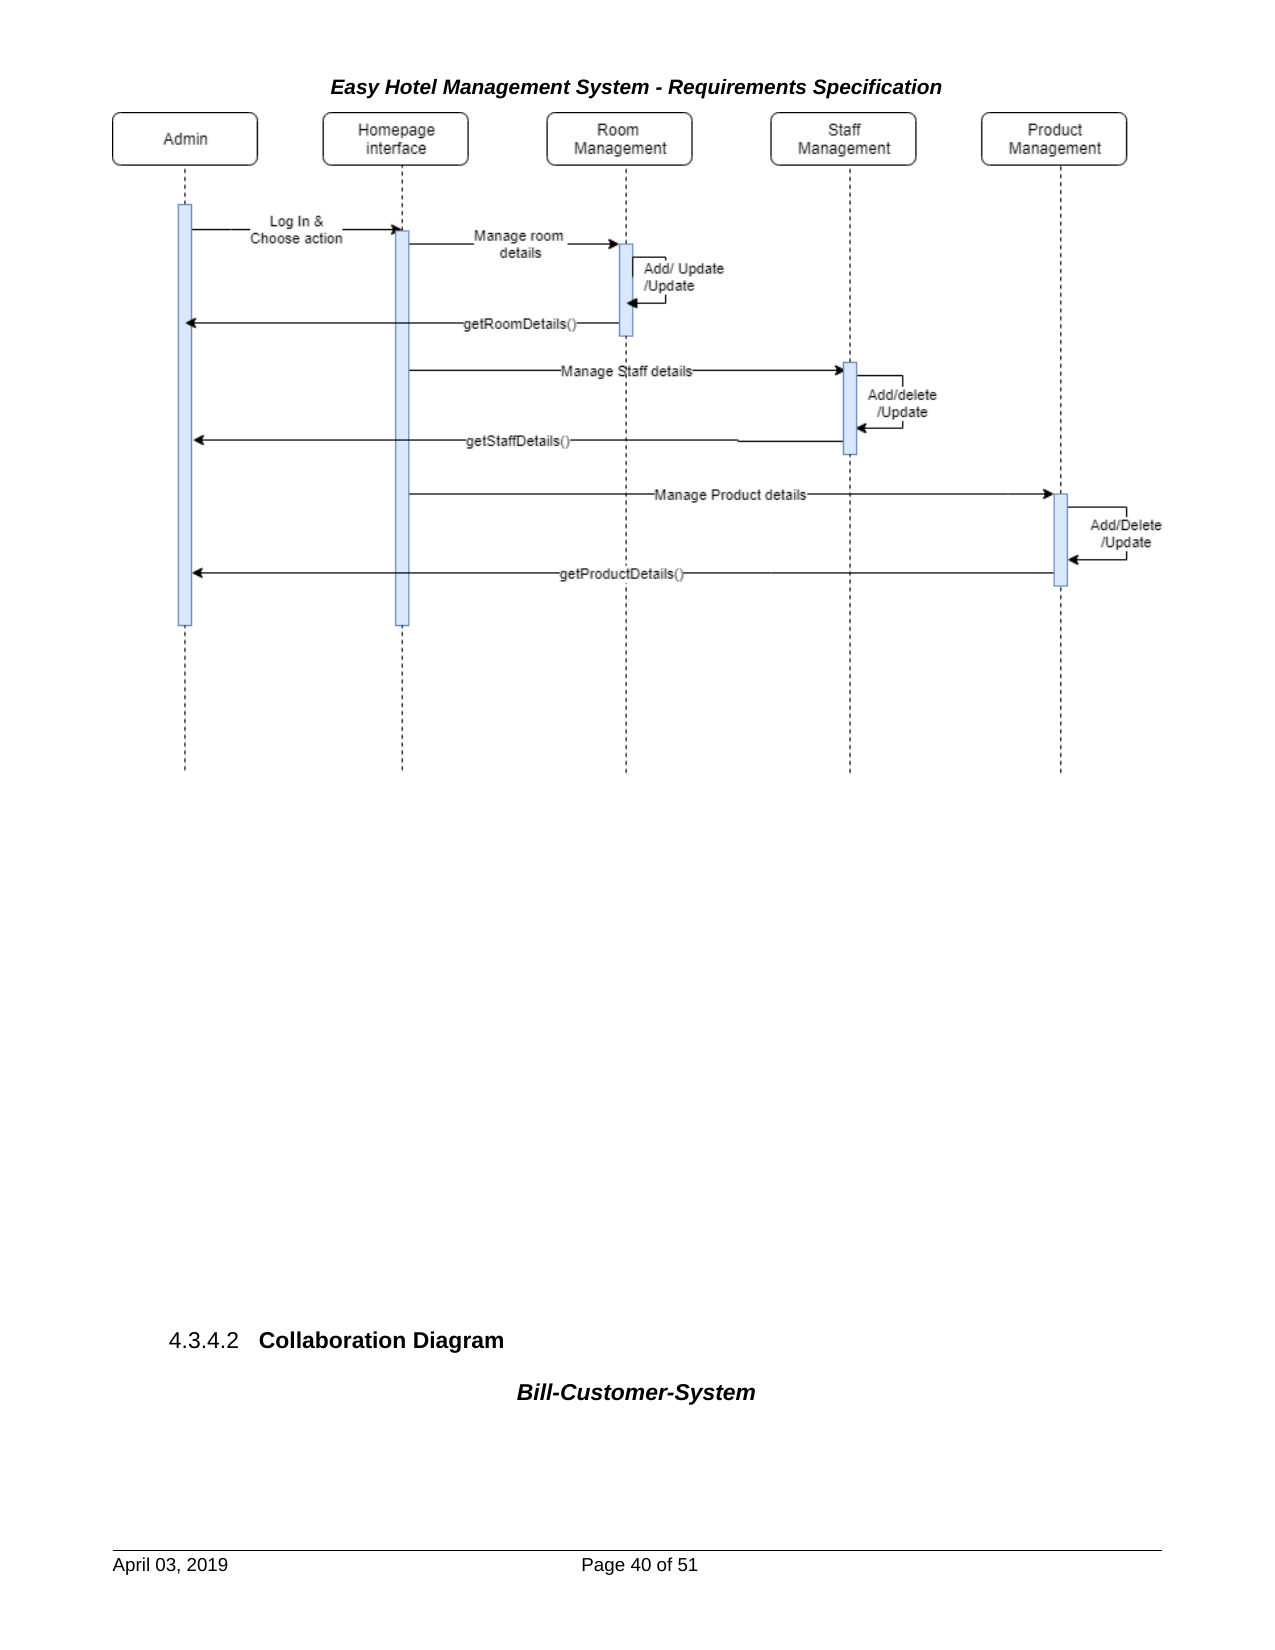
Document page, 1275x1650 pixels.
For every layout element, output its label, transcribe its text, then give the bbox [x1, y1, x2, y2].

subtitle Bill-Customer-System [112, 1378, 1162, 1405]
picture [112, 112, 1163, 775]
subtitle Collaboration Diagram [169, 1327, 1162, 1353]
